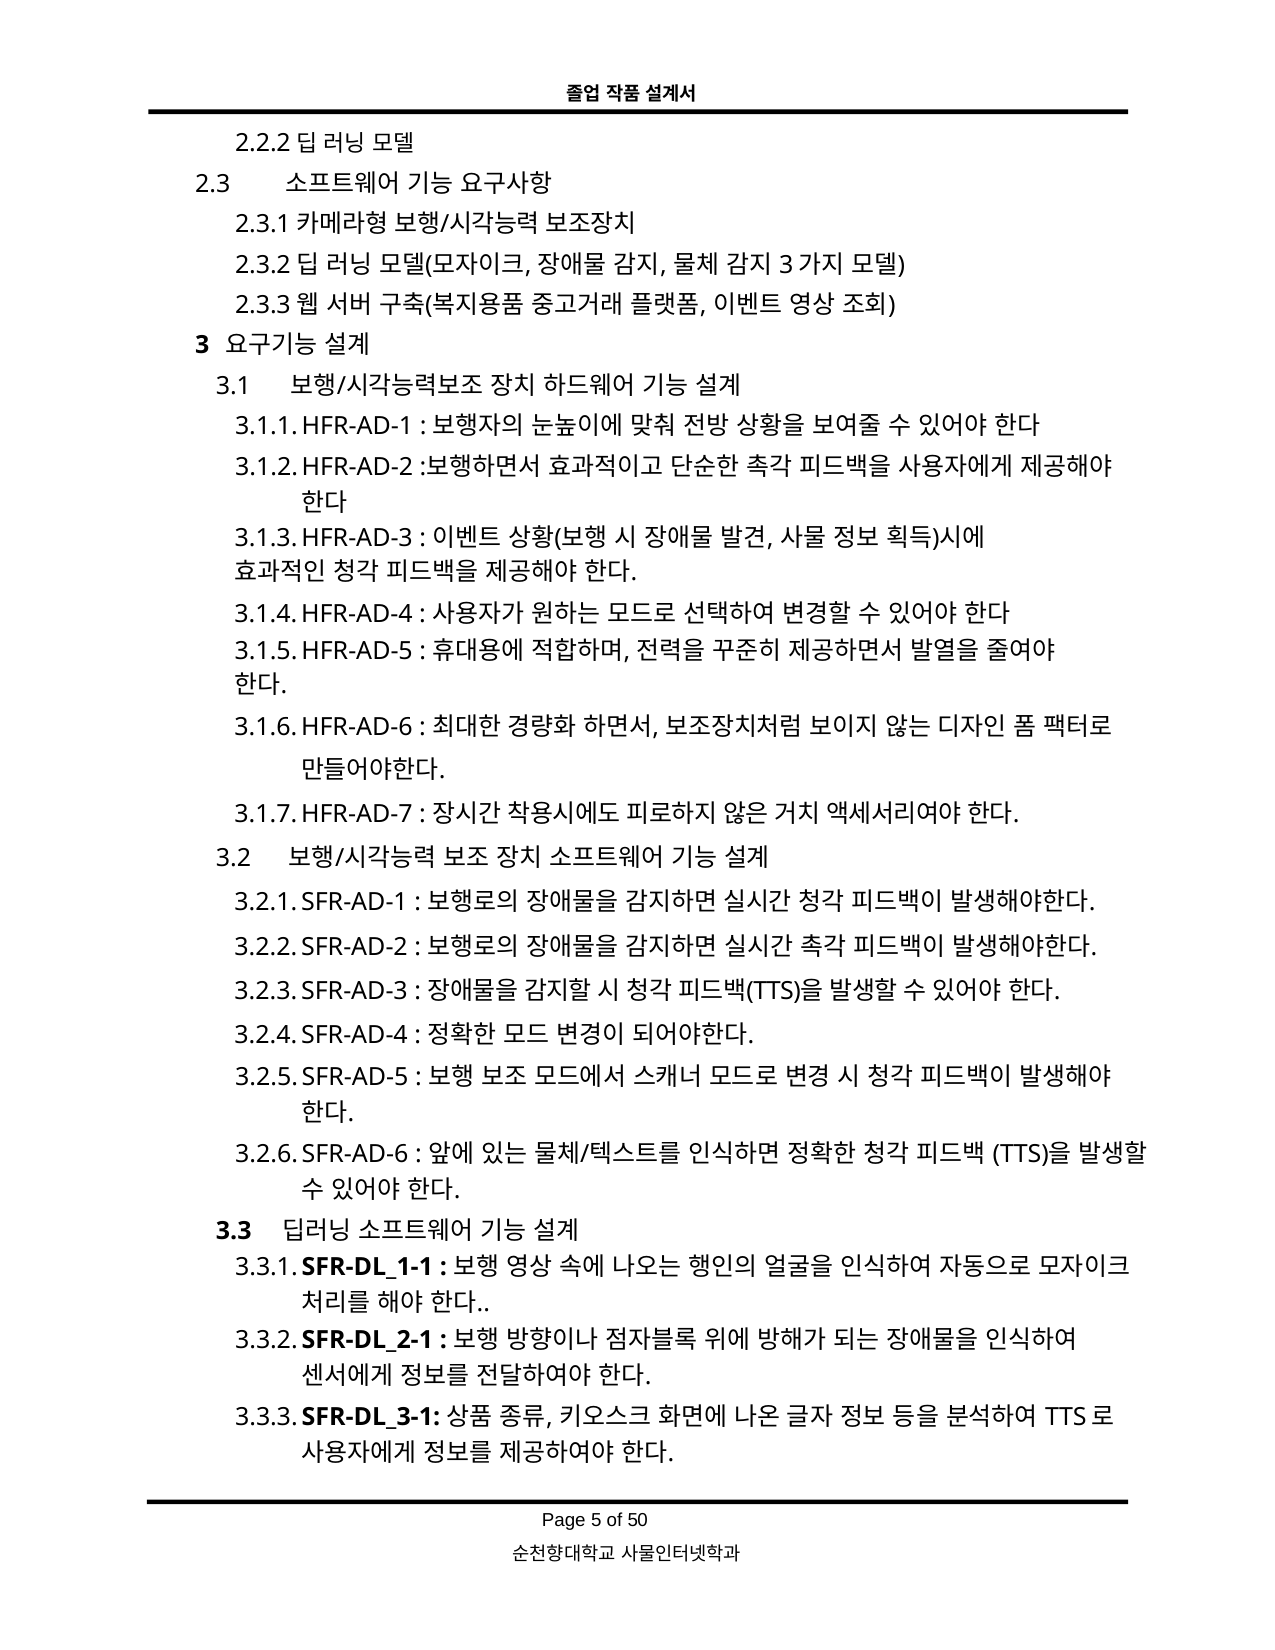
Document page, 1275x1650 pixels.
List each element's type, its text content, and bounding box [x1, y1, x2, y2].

list HFR-AD-6 : 최대한 경량화 하면서, 보조장치처럼 보이지 않는 디자인 폼 팩터로 만들어야한다. [234, 701, 1148, 787]
list SFR-DL_2-1 : 보행 방향이나 점자블록 위에 방해가 되는 장애물을 인식하여 센서에게 정보를 전달하여야 한다. [235, 1319, 1148, 1392]
list 요구기능 설계 [195, 325, 1148, 361]
list 웹 서버 구축(복지용품 중고거래 플랫폼, 이벤트 영상 조회) [235, 284, 1148, 321]
list HFR-AD-7 : 장시간 착용시에도 피로하지 않은 거치 액세서리여야 한다. [234, 787, 1148, 831]
list 딥 러닝 모델 [235, 125, 1148, 159]
list 딥 러닝 모델(모자이크, 장애물 감지, 물체 감지 3가지 모델) [235, 244, 1148, 280]
list 보행/시각능력보조 장치 하드웨어 기능 설계 [216, 365, 1148, 402]
list SFR-AD-1 : 보행로의 장애물을 감지하면 실시간 청각 피드백이 발생해야한다. [234, 875, 1148, 919]
list HFR-AD-2 :보행하면서 효과적이고 단순한 촉각 피드백을 사용자에게 제공해야 한다 [235, 446, 1148, 519]
list SFR-AD-3 : 장애물을 감지할 시 청각 피드백(TTS)을 발생할 수 있어야 한다. [234, 964, 1148, 1008]
list SFR-DL_1-1 : 보행 영상 속에 나오는 행인의 얼굴을 인식하여 자동으로 모자이크 처리를 해야 한다.. [235, 1247, 1148, 1319]
list SFR-AD-6 : 앞에 있는 물체/텍스트를 인식하면 정확한 청각 피드백 (TTS)을 발생할 수 있어야 한다. [235, 1133, 1148, 1206]
list 소프트웨어 기능 요구사항 [195, 163, 1148, 199]
list HFR-AD-3 : 이벤트 상황(보행 시 장애물 발견, 사물 정보 획득)시에 효과적인 청각 피드백을 제공해야 한다. [234, 519, 1031, 588]
list HFR-AD-5 : 휴대용에 적합하며, 전력을 꾸준히 제공하면서 발열을 줄여야 한다. [234, 632, 1084, 701]
list SFR-AD-4 : 정확한 모드 변경이 되어야한다. [234, 1008, 1148, 1052]
list 보행/시각능력 보조 장치 소프트웨어 기능 설계 [216, 831, 1148, 875]
list SFR-AD-2 : 보행로의 장애물을 감지하면 실시간 촉각 피드백이 발생해야한다. [234, 919, 1148, 964]
list SFR-AD-5 : 보행 보조 모드에서 스캐너 모드로 변경 시 청각 피드백이 발생해야 한다. [235, 1057, 1148, 1129]
list HFR-AD-4 : 사용자가 원하는 모드로 선택하여 변경할 수 있어야 한다 [234, 588, 1148, 631]
list 딥러닝 소프트웨어 기능 설계 [216, 1210, 1148, 1247]
list 카메라형 보행/시각능력 보조장치 [235, 204, 1148, 240]
list SFR-DL_3-1: 상품 종류, 키오스크 화면에 나온 글자 정보 등을 분석하여 TTS로 사용자에게 정보를 제공하여야 한다. [235, 1396, 1148, 1468]
list HFR-AD-1 : 보행자의 눈높이에 맞춰 전방 상황을 보여줄 수 있어야 한다 [235, 406, 1148, 442]
